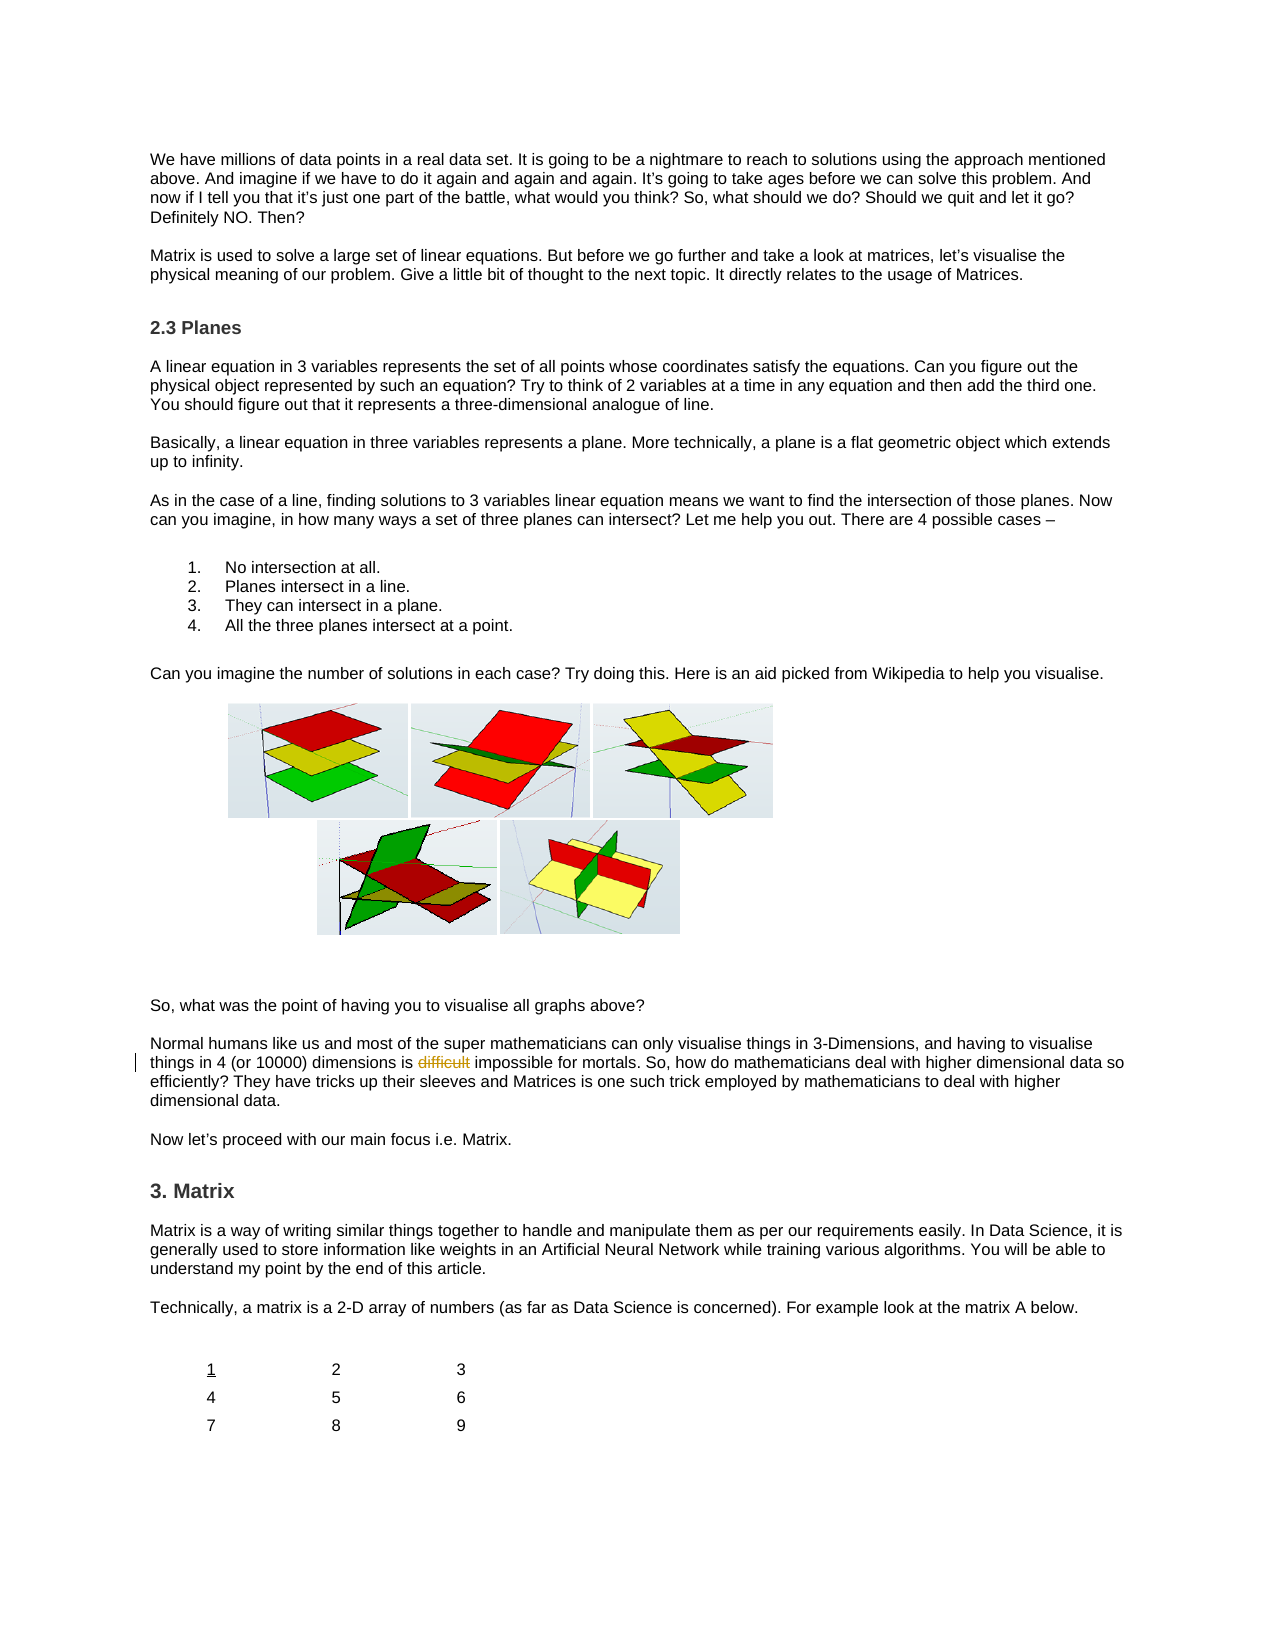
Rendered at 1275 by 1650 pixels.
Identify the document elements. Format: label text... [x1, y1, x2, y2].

table_cell 5 [274, 1383, 398, 1411]
table_cell 8 [274, 1411, 398, 1440]
text Technically, a matrix is a 2-D array of numbers (as far as Data Science is concerned). For example look at the matrix A below. [150, 1297, 1125, 1317]
picture [225, 701, 777, 939]
table_header 2 [274, 1355, 398, 1383]
table_cell 6 [399, 1383, 523, 1411]
text Matrix is a way of writing similar things together to handle and manipulate them as per our requirements easily. In Data Science, it is generally used to store information like weights in an Artificial Neural Network while training various algorithms. You will be able to understand my point by the end of this article. [150, 1221, 1125, 1278]
text As in the case of a line, finding solutions to 3 variables linear equation means we want to find the intersection of those planes. Now can you imagine, in how many ways a set of three planes can intersect? Let me help you out. There are 4 possible cases – [150, 490, 1125, 529]
text Basically, a linear equation in three variables represents a plane. More technically, a plane is a flat geometric object which extends up to infinity. [150, 433, 1125, 471]
text A linear equation in 3 variables represents the set of all points whose coordinates satisfy the equations. Can you figure out the physical object represented by such an equation? Try to think of 2 variables at a time in any equation and then add the third one. You should figure out that it represents a three-dimensional analogue of line. [150, 356, 1125, 414]
list Planes intersect in a line. [187, 577, 1125, 596]
list They can intersect in a plane. [187, 596, 1125, 615]
text Matrix is used to solve a large set of linear equations. But before we go further and take a look at matrices, let’s visualise the physical meaning of our problem. Give a little bit of thought to the next topic. It directly relates to the usage of Matrices. [150, 246, 1125, 284]
subtitle 3. Matrix [150, 1168, 1125, 1203]
table_cell 9 [399, 1411, 523, 1440]
subtitle 2.3 Planes [150, 303, 1125, 338]
list All the three planes intersect at a point. [187, 615, 1125, 634]
list No intersection at all. [187, 558, 1125, 577]
table_cell 4 [149, 1383, 273, 1411]
text We have millions of data points in a real data set. It is going to be a nightmare to reach to solutions using the approach mentioned above. And imagine if we have to do it again and again and again. It’s going to take ages before we can solve this problem. And now if I tell you that it’s just one part of the battle, what would you think? So, what should we do? Should we quit and let it go? Definitely NO. Then? [150, 150, 1125, 227]
text Now let’s proceed with our main focus i.e. Matrix. [150, 1129, 1125, 1148]
table_header 1 [149, 1355, 273, 1383]
text Normal humans like us and most of the super mathematicians can only visualise things in 3-Dimensions, and having to visualise things in 4 (or 10000) dimensions is impossible for mortals. So, how do mathematicians deal with higher dimensional data so efficiently? They have tricks up their sleeves and Matrices is one such trick employed by mathematicians to deal with higher dimensional data. [150, 1034, 1125, 1110]
table_header 3 [399, 1355, 523, 1383]
text So, what was the point of having you to visualise all graphs above? [150, 995, 1125, 1014]
table_cell 7 [149, 1411, 273, 1440]
text Can you imagine the number of solutions in each case? Try doing this. Here is an aid picked from Wikipedia to help you visualise. [150, 664, 1125, 683]
